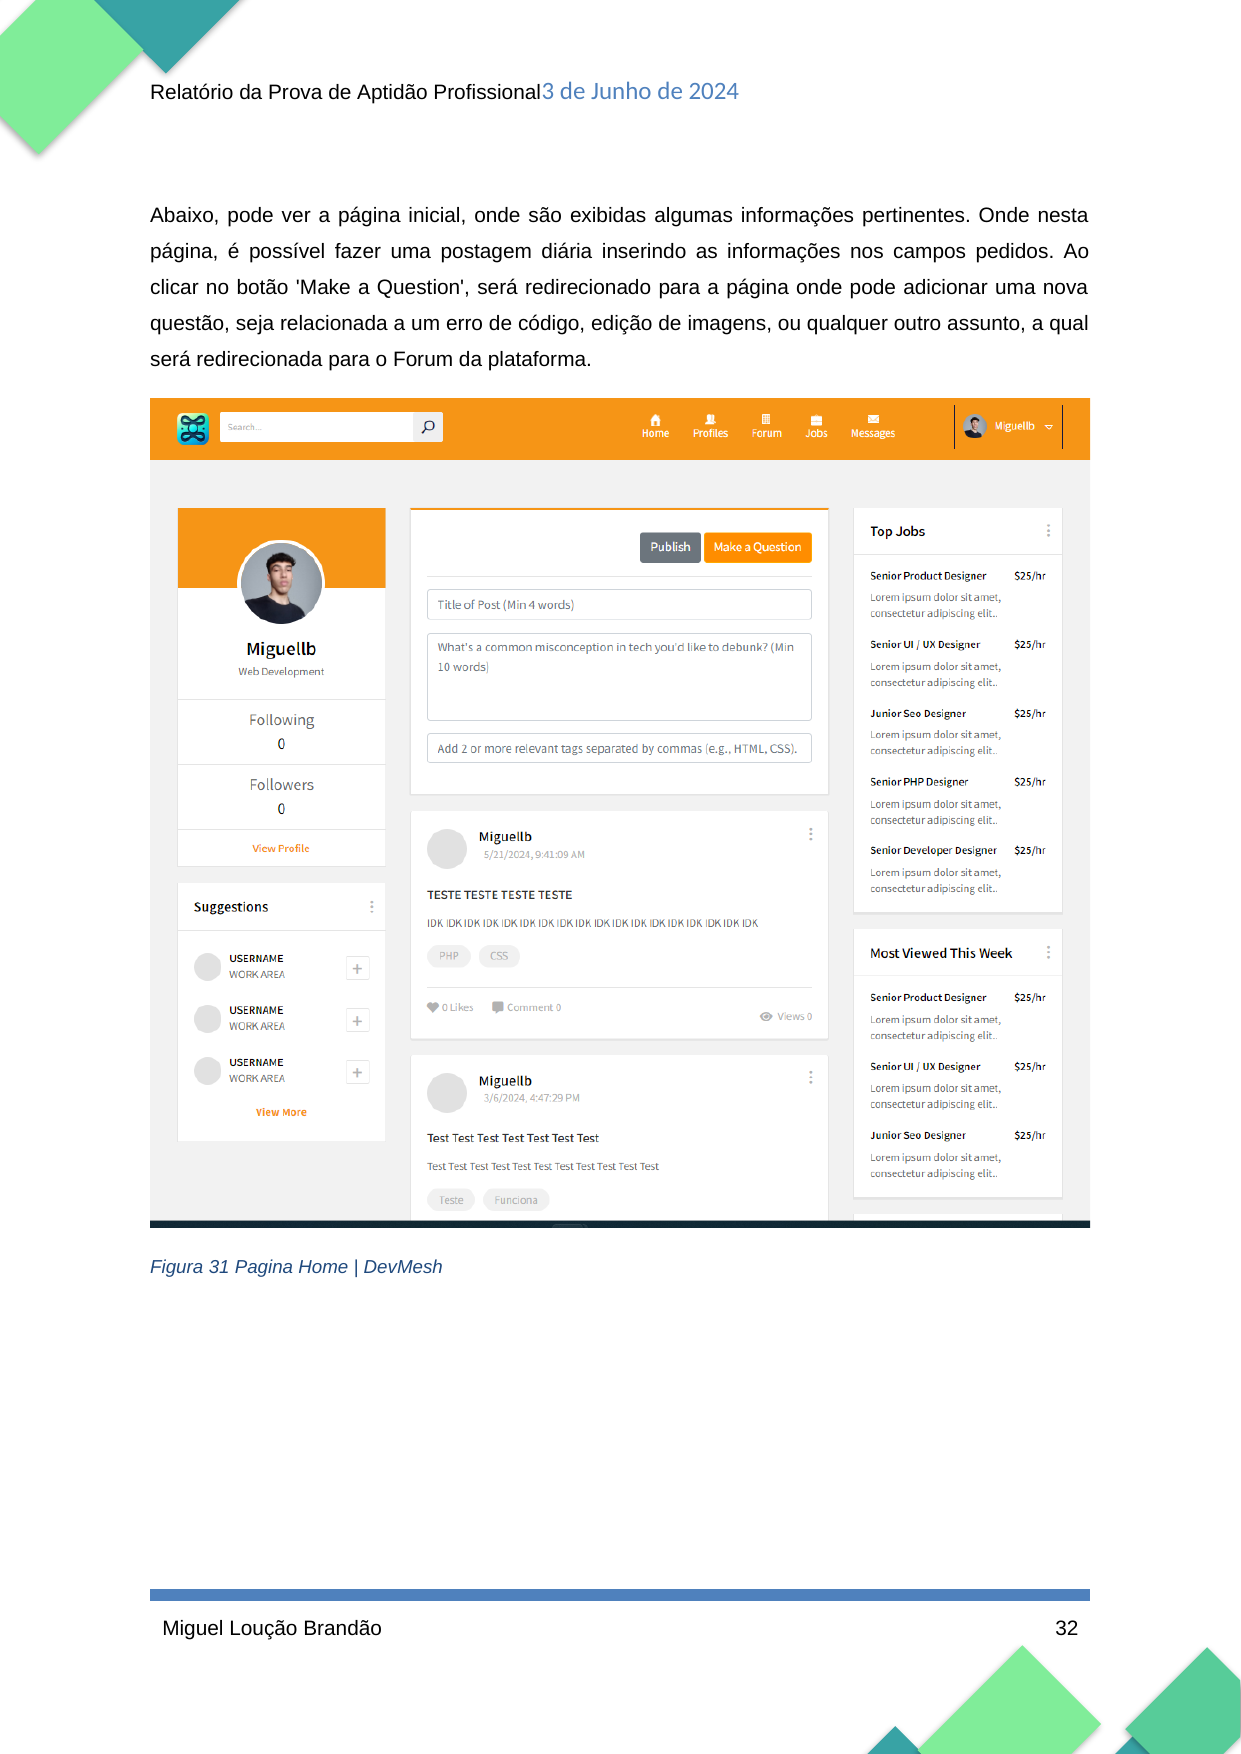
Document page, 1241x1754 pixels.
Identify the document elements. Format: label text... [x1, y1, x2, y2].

text Figura 31 Pagina Home | DevMesh [150, 1256, 1090, 1278]
text Abaixo, pode ver a página inicial, onde são exibidas algumas informações pertinentes. Onde nesta página, é possível fazer uma postagem diária inserindo as informações nos campos pedidos. Ao clicar no botão 'Make a Question', será redirecionado para a página onde pode adicionar uma nova questão, seja relacionada a um erro de código, edição de imagens, ou qualquer outro assunto, a qual será redirecionada para o Forum da plataforma. [150, 203, 1090, 370]
picture [150, 398, 1091, 1228]
